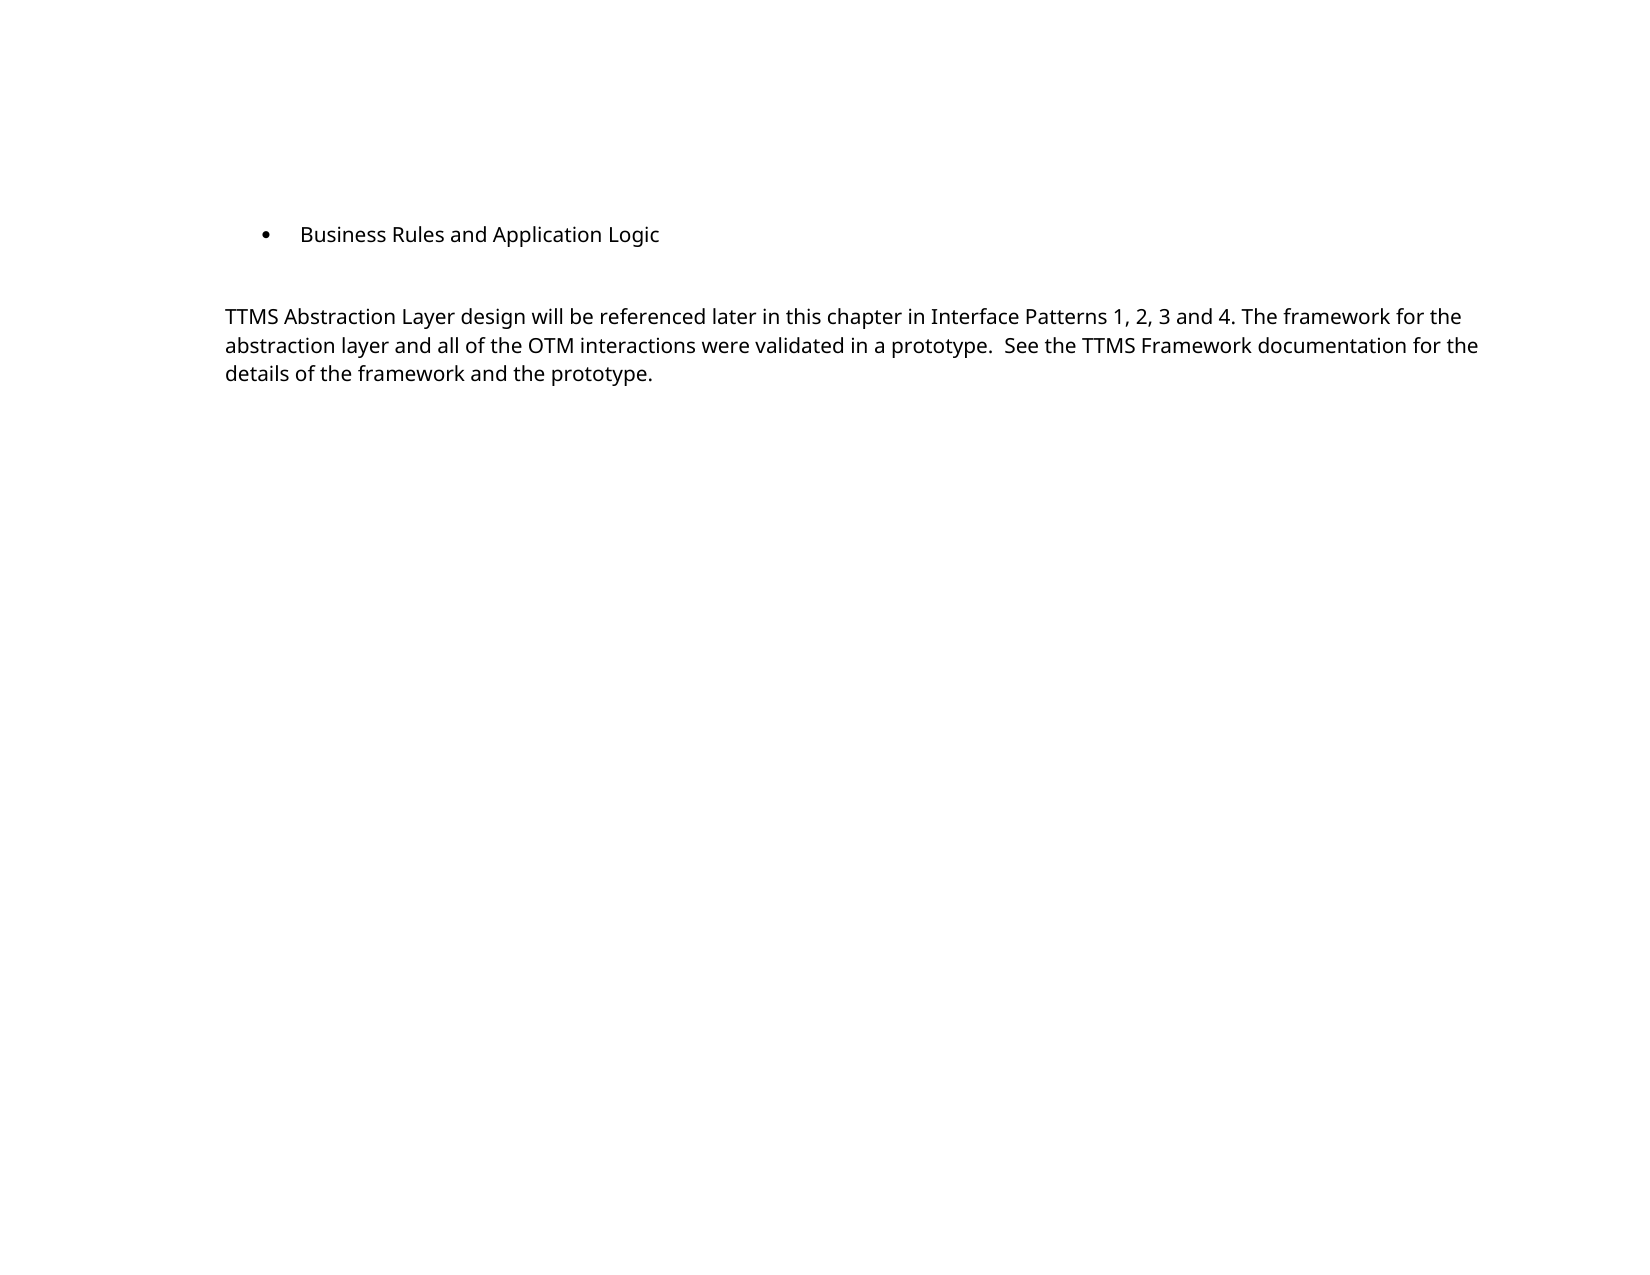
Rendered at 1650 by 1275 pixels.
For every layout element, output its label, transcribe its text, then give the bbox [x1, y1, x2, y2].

text TTMS Abstraction Layer design will be referenced later in this chapter in Interface Patterns 1, 2, 3 and 4. The framework for the abstraction layer and all of the OTM interactions were validated in a prototype. See the TTMS Framework documentation for the details of the framework and the prototype. [225, 302, 1500, 388]
list Business Rules and Application Logic [262, 220, 1500, 249]
